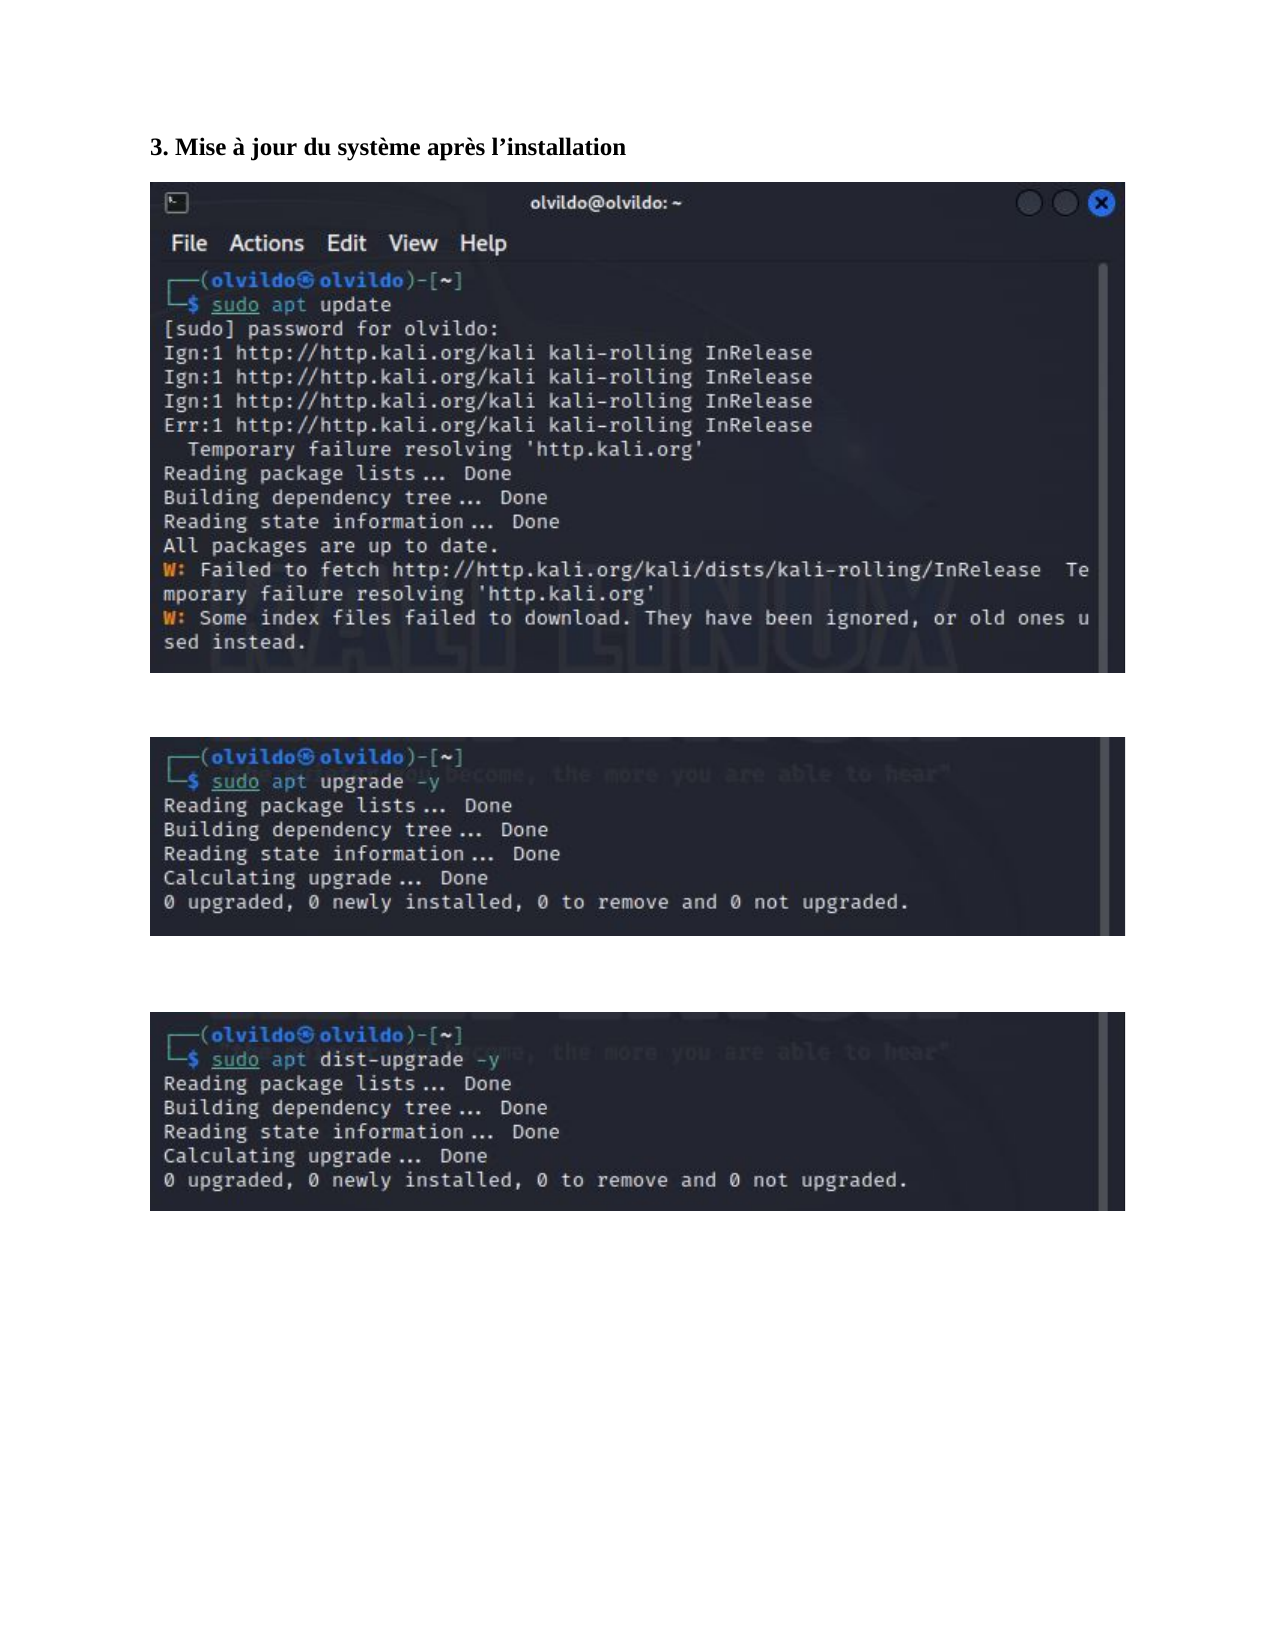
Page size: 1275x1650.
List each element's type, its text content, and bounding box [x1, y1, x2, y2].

picture [150, 182, 1125, 673]
picture [150, 737, 1125, 936]
picture [150, 1012, 1125, 1211]
text 3. Mise à jour du système après l’installation [150, 132, 1125, 161]
